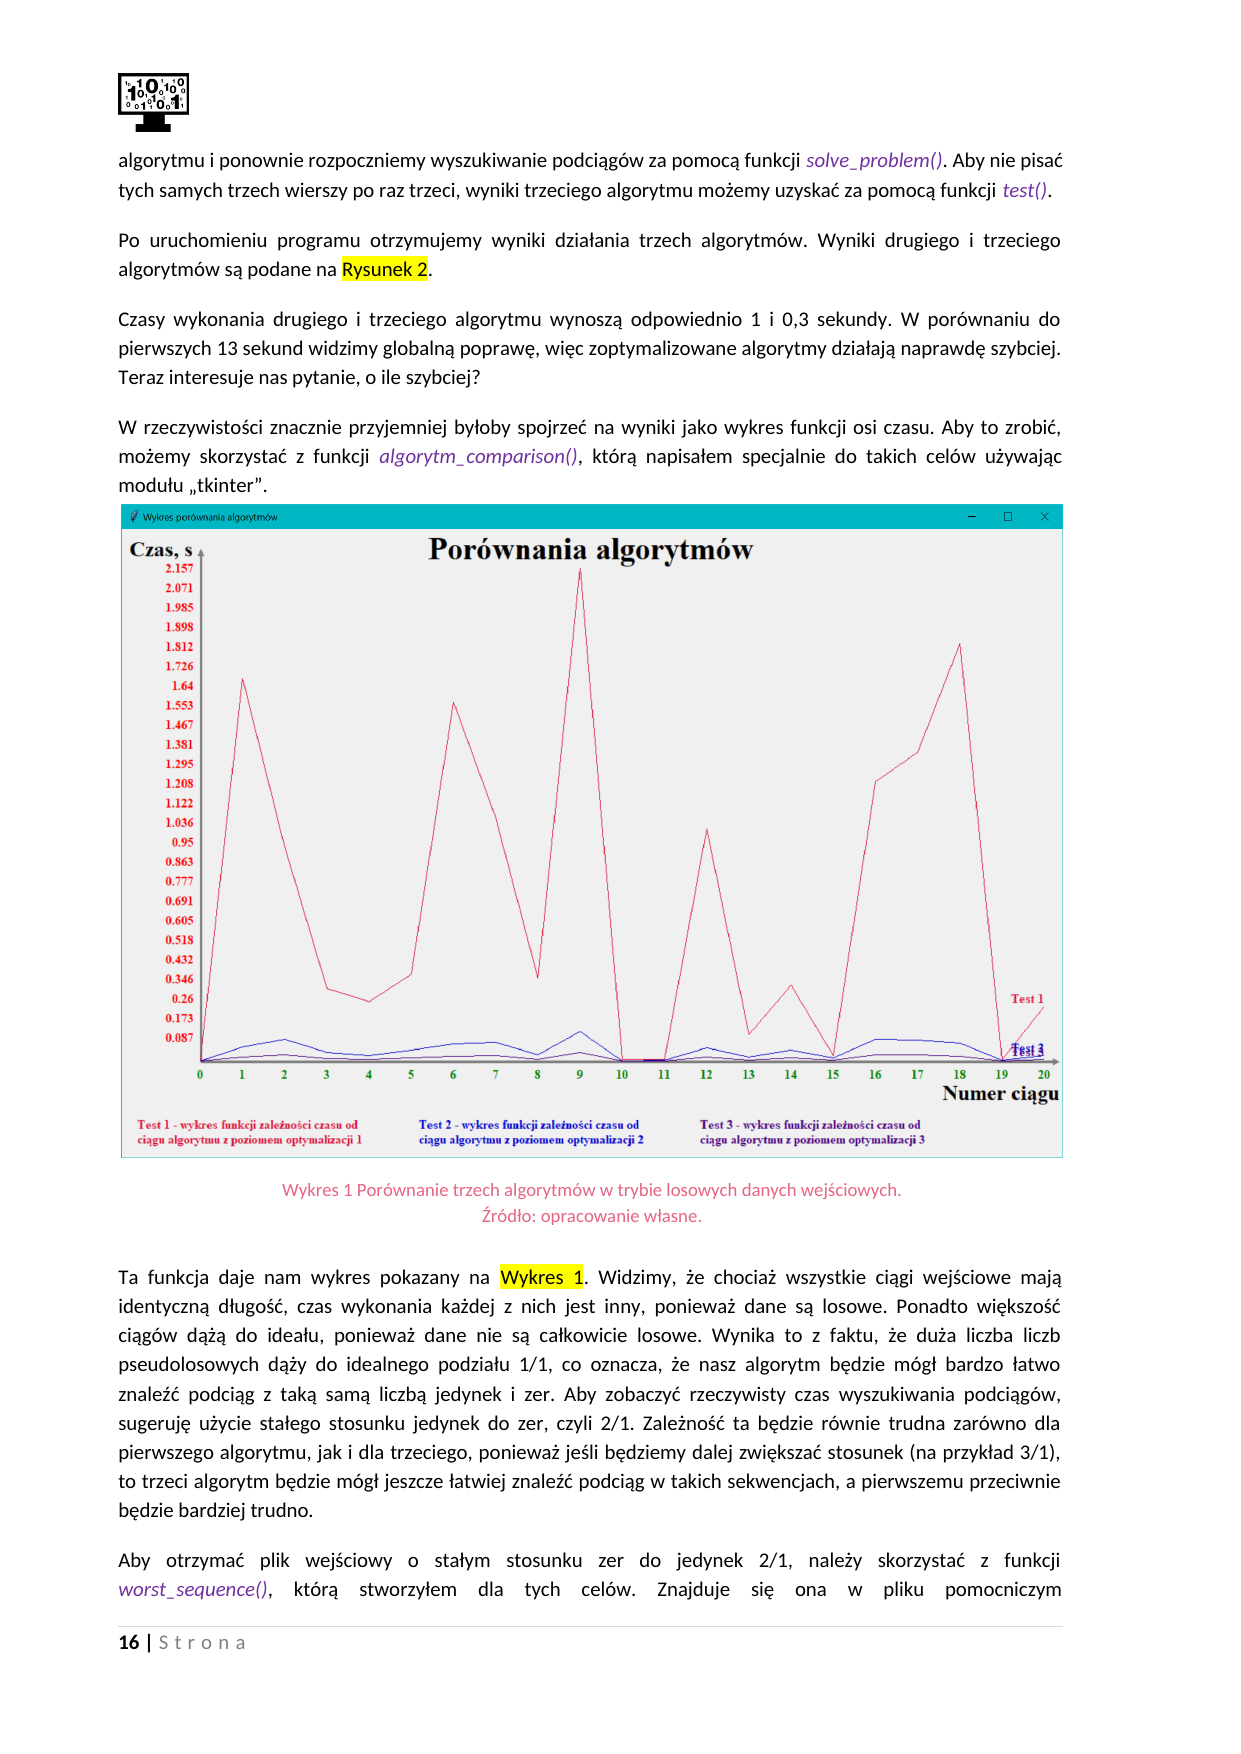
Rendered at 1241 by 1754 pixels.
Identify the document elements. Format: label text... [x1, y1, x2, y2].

text Czasy wykonania drugiego i trzeciego algorytmu wynoszą odpowiednio 1 i 0,3 sekundy. W porównaniu do pierwszych 13 sekund widzimy globalną poprawę, więc zoptymalizowane algorytmy działają naprawdę szybciej. Teraz interesuje nas pytanie, o ile szybciej? [118, 306, 1063, 390]
picture [121, 504, 1063, 1158]
text W rzeczywistości znacznie przyjemniej byłoby spojrzeć na wyniki jako wykres funkcji osi czasu. Aby to zrobić, możemy skorzystać z funkcji algorytm_comparison(), którą napisałem specjalnie do takich celów używając modułu „tkinter”. [118, 414, 1063, 498]
text Widać, że mój komputer wykonał to zadanie w 13 sekund. Ale do porównania algorytmów potrzebujemy wyników co najmniej dwóch algorytmów. Aby uzyskać wyniki drugiego algorytmu zmienimy flagę wyboru algorytmu i ponownie rozpoczniemy wyszukiwanie podciągów za pomocą funkcji solve_problem(). Aby nie pisać tych samych trzech wierszy po raz trzeci, wyniki trzeciego algorytmu możemy uzyskać za pomocą funkcji test(). [118, 148, 1063, 202]
picture [118, 73, 189, 132]
text Po uruchomieniu programu otrzymujemy wyniki działania trzech algorytmów. Wyniki drugiego i trzeciego algorytmów są podane na Rysunek 2. [118, 227, 1063, 281]
